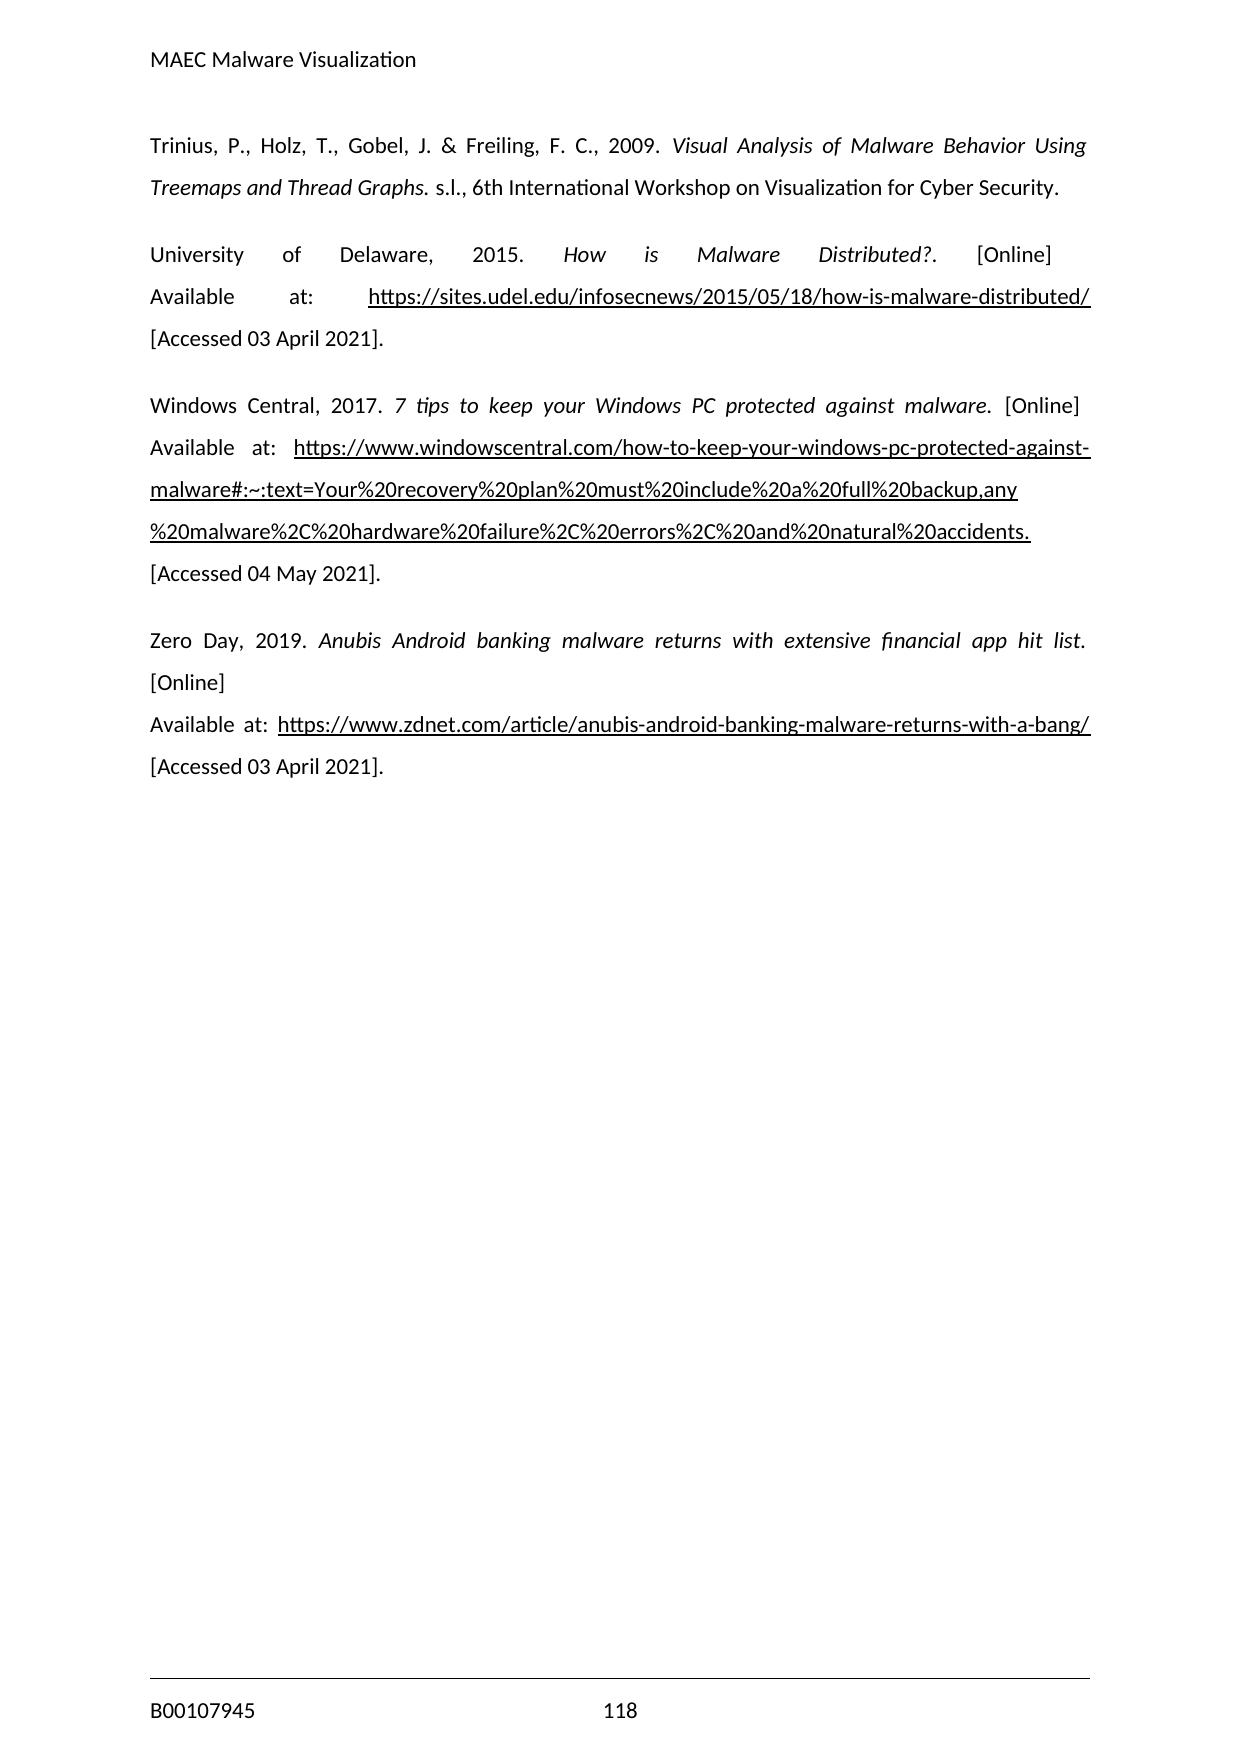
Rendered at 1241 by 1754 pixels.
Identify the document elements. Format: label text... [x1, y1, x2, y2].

text Zero Day, 2019. Anubis Android banking malware returns with extensive financial app hit list. [Online] Available at: https://www.zdnet.com/article/anubis-android-banking-malware-returns-with-a-bang/ [Accessed 03 April 2021]. [150, 626, 1090, 780]
text Trinius, P., Holz, T., Gobel, J. & Freiling, F. C., 2009. Visual Analysis of Malware Behavior Using Treemaps and Thread Graphs. s.l., 6th International Workshop on Visualization for Cyber Security. [150, 131, 1090, 201]
text University of Delaware, 2015. How is Malware Distributed?. [Online] Available at: https://sites.udel.edu/infosecnews/2015/05/18/how-is-malware-distributed/ [Accessed 03 April 2021]. [150, 240, 1090, 352]
text Windows Central, 2017. 7 tips to keep your Windows PC protected against malware. [Online] Available at: https://www.windowscentral.com/how-to-keep-your-windows-pc-protected-against-malware#:~:text=Your%20recovery%20plan%20must%20include%20a%20full%20backup,any%20malware%2C%20hardware%20failure%2C%20errors%2C%20and%20natural%20accidents. [Accessed 04 May 2021]. [150, 391, 1090, 587]
